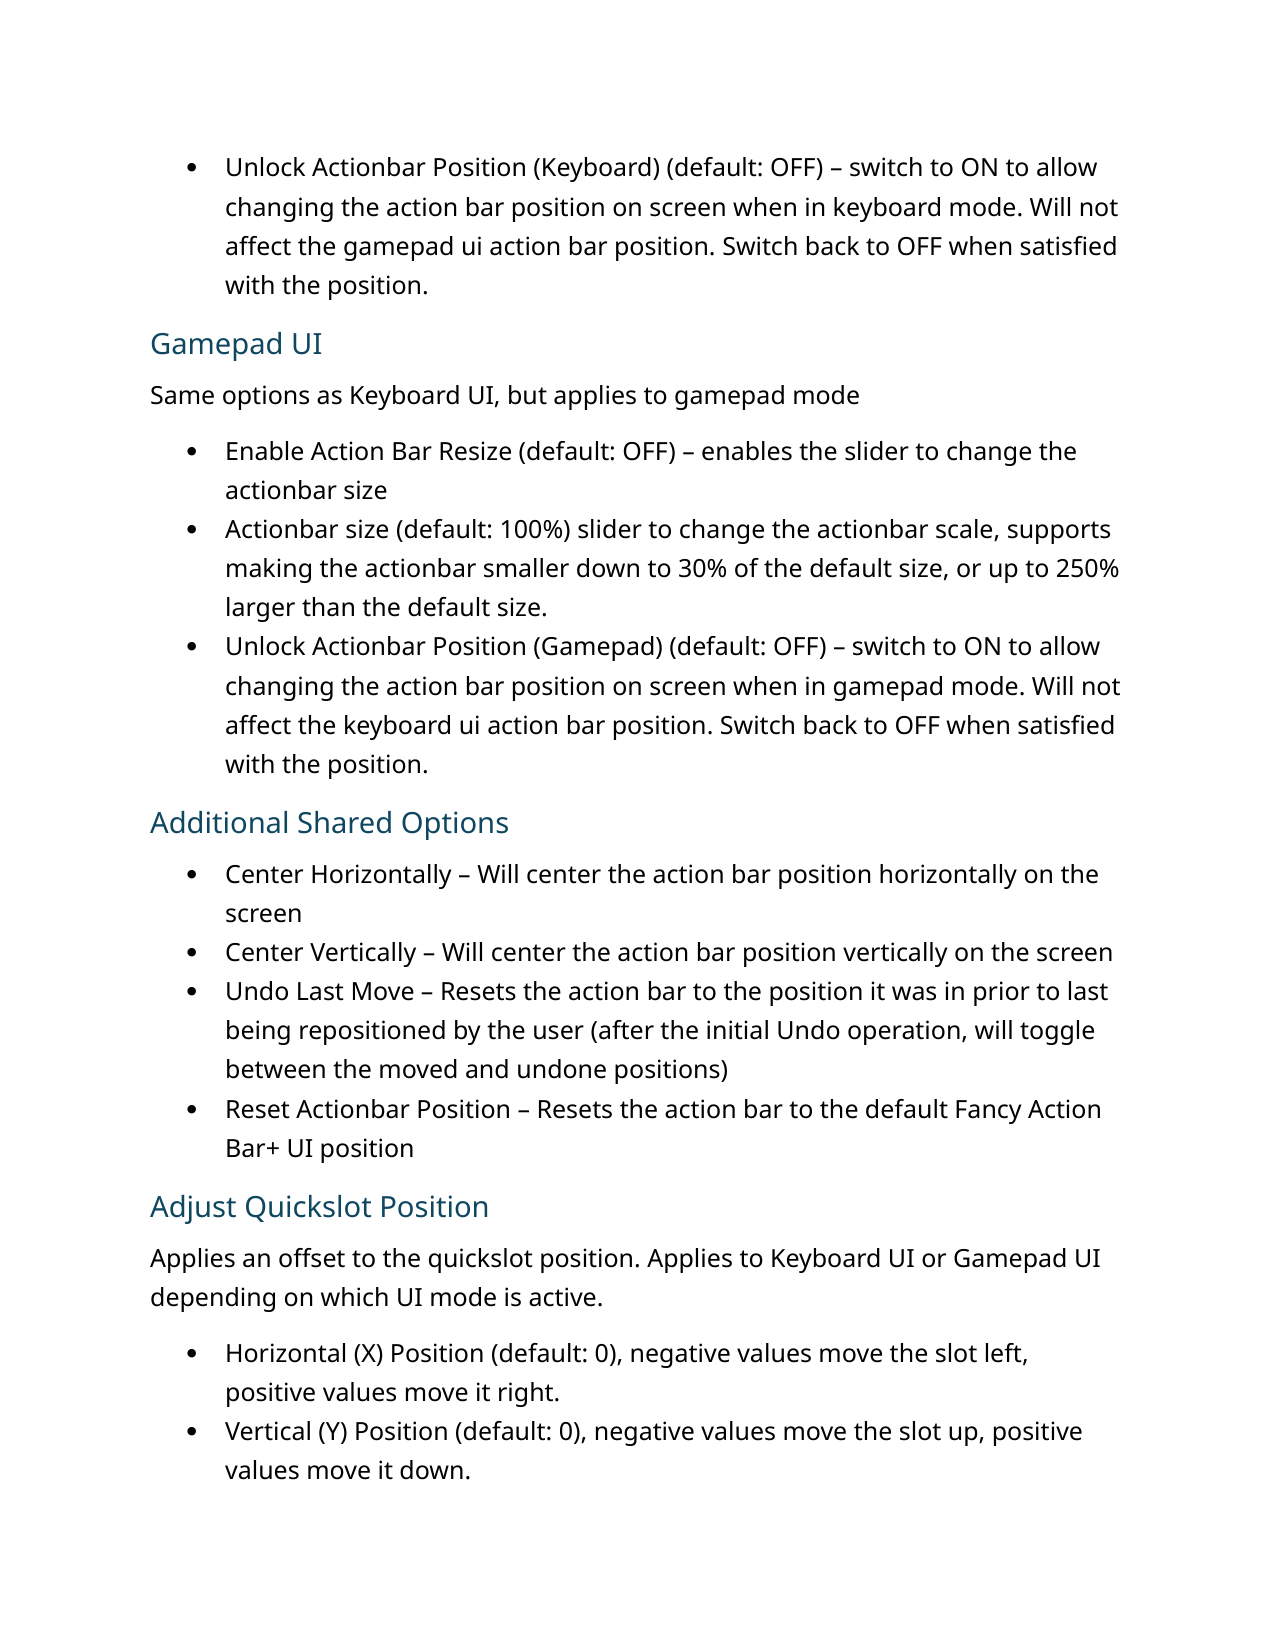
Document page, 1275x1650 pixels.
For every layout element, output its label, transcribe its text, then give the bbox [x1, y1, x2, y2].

list Unlock Actionbar Position (Gamepad) (default: OFF) – switch to ON to allow changing the action bar position on screen when in gamepad mode. Will not affect the keyboard ui action bar position. Switch back to OFF when satisfied with the position. [187, 629, 1125, 781]
list Enable Action Bar Resize (default: OFF) – enables the slider to change the actionbar size [187, 433, 1125, 506]
subtitle Gamepad UI [150, 323, 1125, 363]
list Horizontal (X) Position (default: 0), negative values move the slot left, positive values move it right. [187, 1335, 1125, 1408]
list Unlock Actionbar Position (Keyboard) (default: OFF) – switch to ON to allow changing the action bar position on screen when in keyboard mode. Will not affect the gamepad ui action bar position. Switch back to OFF when satisfied with the position. [187, 150, 1125, 302]
list Center Horizontally – Will center the action bar position horizontally on the screen [187, 856, 1125, 929]
subtitle Additional Shared Options [150, 802, 1125, 842]
list Undo Last Move – Resets the action bar to the position it was in prior to last being repositioned by the user (after the initial Undo operation, will toggle between the moved and undone positions) [187, 974, 1125, 1086]
subtitle Adjust Quickslot Position [150, 1186, 1125, 1226]
text Applies an offset to the quickslot position. Applies to Keyboard UI or Gamepad UI depending on which UI mode is active. [150, 1240, 1125, 1313]
list Actionbar size (default: 100%) slider to change the actionbar scale, supports making the actionbar smaller down to 30% of the default size, or up to 250% larger than the default size. [187, 511, 1125, 624]
list Center Vertically – Will center the action bar position vertically on the screen [187, 934, 1125, 969]
text Same options as Keyboard UI, but applies to gamepad mode [150, 377, 1125, 411]
list Reset Actionbar Position – Resets the action bar to the default Fancy Action Bar+ UI position [187, 1091, 1125, 1164]
list Vertical (Y) Position (default: 0), negative values move the slot up, positive values move it down. [187, 1413, 1125, 1487]
